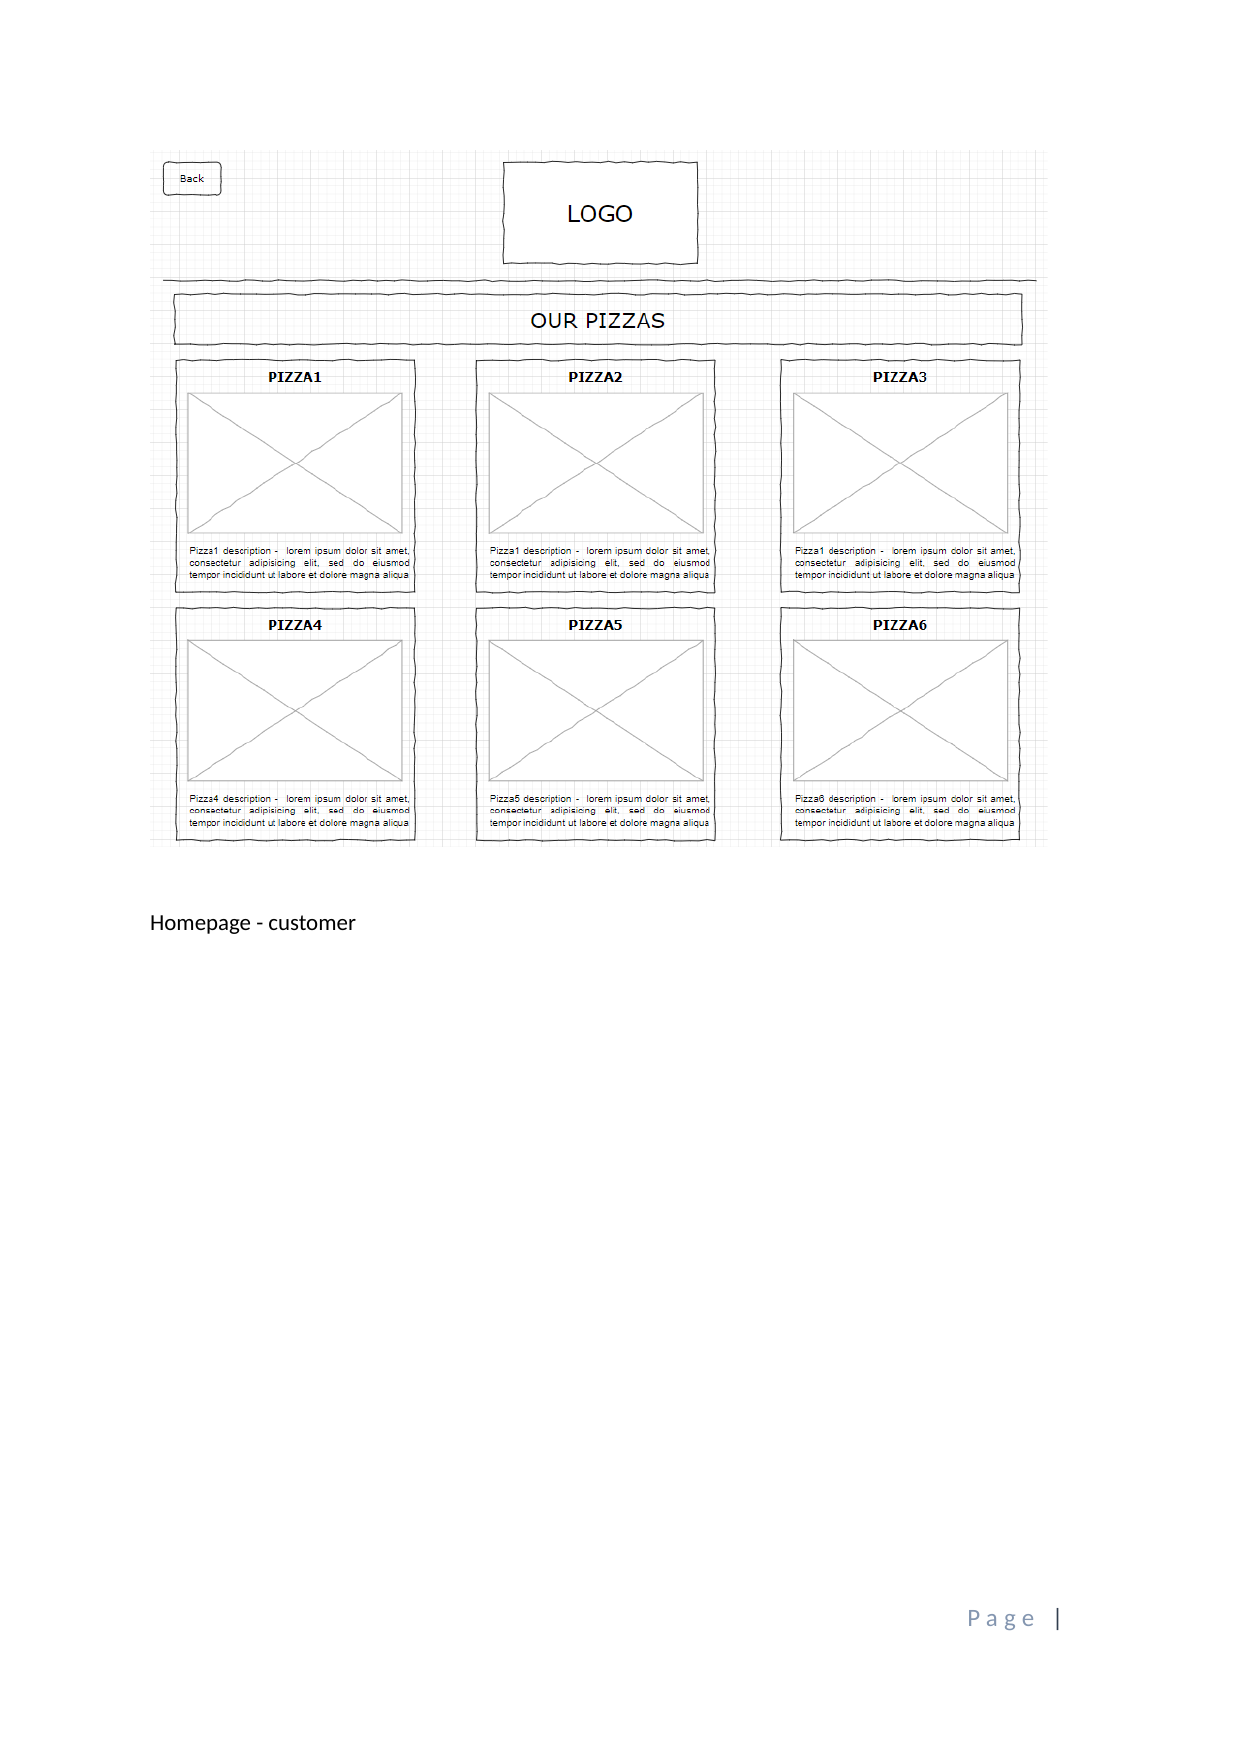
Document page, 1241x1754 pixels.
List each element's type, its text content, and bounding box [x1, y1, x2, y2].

picture [150, 150, 1048, 847]
text Homepage - customer [150, 908, 1090, 936]
